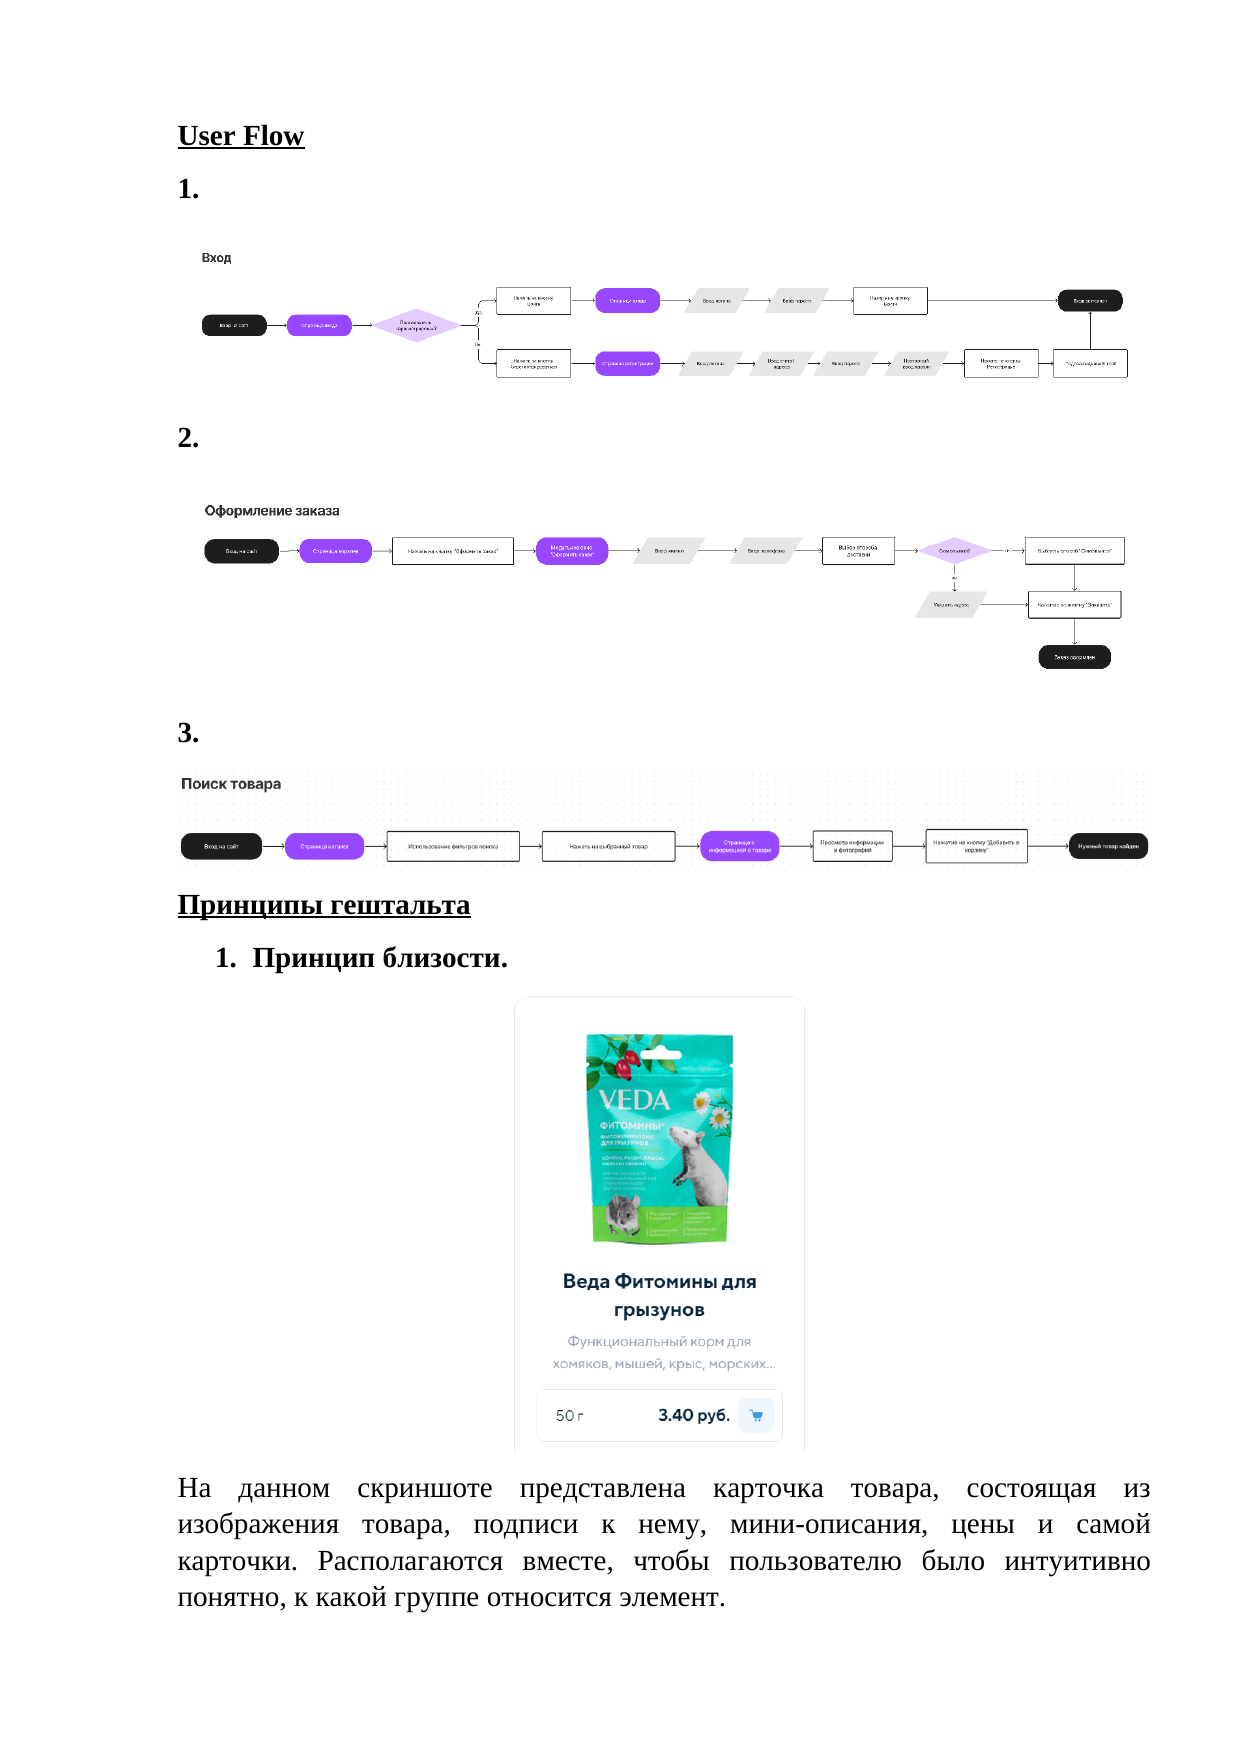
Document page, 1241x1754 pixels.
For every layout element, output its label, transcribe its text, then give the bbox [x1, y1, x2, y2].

text 3. [177, 715, 1152, 748]
list Принцип близости. [215, 940, 1152, 974]
text Принципы гештальта [177, 887, 1152, 921]
text 2. [177, 420, 1152, 454]
picture [177, 472, 1152, 696]
picture [512, 993, 817, 1452]
text User Flow [177, 118, 1152, 152]
text 1. [177, 171, 1152, 204]
picture [177, 223, 1152, 402]
picture [177, 767, 1152, 869]
text На данном скриншоте представлена карточка товара, состоящая из изображения товара, подписи к нему, мини-описания, цены и самой карточки. Располагаются вместе, чтобы пользователю было интуитивно понятно, к какой группе относится элемент. [177, 1471, 1152, 1612]
